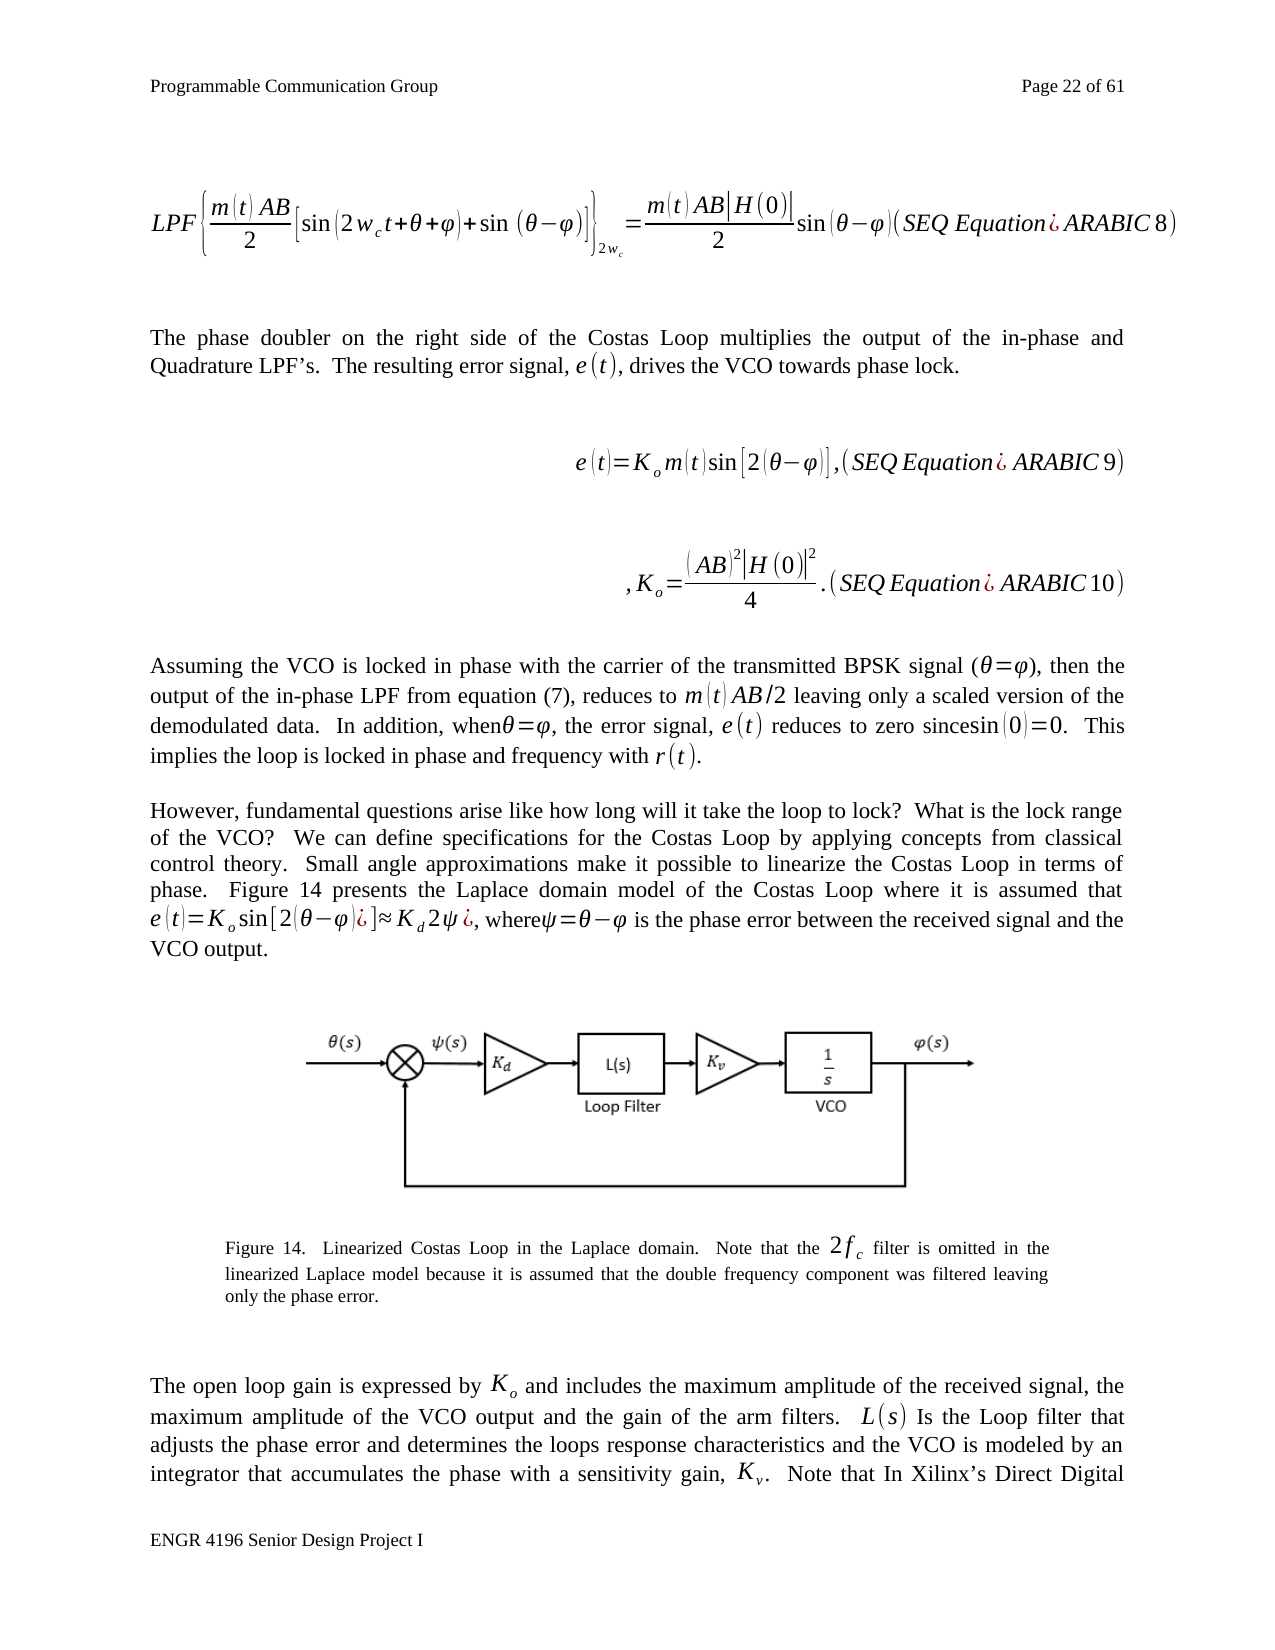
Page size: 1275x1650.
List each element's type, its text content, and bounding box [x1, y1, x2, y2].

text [150, 1370, 1125, 1489]
text The phase doubler on the right side of the Costas Loop multiplies the output of the in-phase and Quadrature LPF’s. The resulting error signal, , drives the VCO towards phase lock. [150, 324, 1125, 381]
picture [300, 1014, 976, 1207]
text Figure 14. Linearized Costas Loop in the Laplace domain. Note that the filter is omitted in the linearized Laplace model because it is assumed that the double frequency component was filtered leaving only the phase error. [225, 1232, 1050, 1306]
text However, fundamental questions arise like how long will it take the loop to lock? What is the lock range of the VCO? We can define specifications for the Costas Loop by applying concepts from classical control theory. Small angle approximations make it possible to linearize the Costas Loop in terms of phase. Figure 14 presents the Laplace domain model of the Costas Loop where it is assumed that, where is the phase error between the received signal and the VCO output. [150, 797, 1125, 962]
text Assuming the VCO is locked in phase with the carrier of the transmitted BPSK signal (), then the output of the in-phase LPF from equation (7), reduces to leaving only a scaled version of the demodulated data. In addition, when, the error signal, reduces to zero since. This implies the loop is locked in phase and frequency with . [150, 652, 1125, 771]
